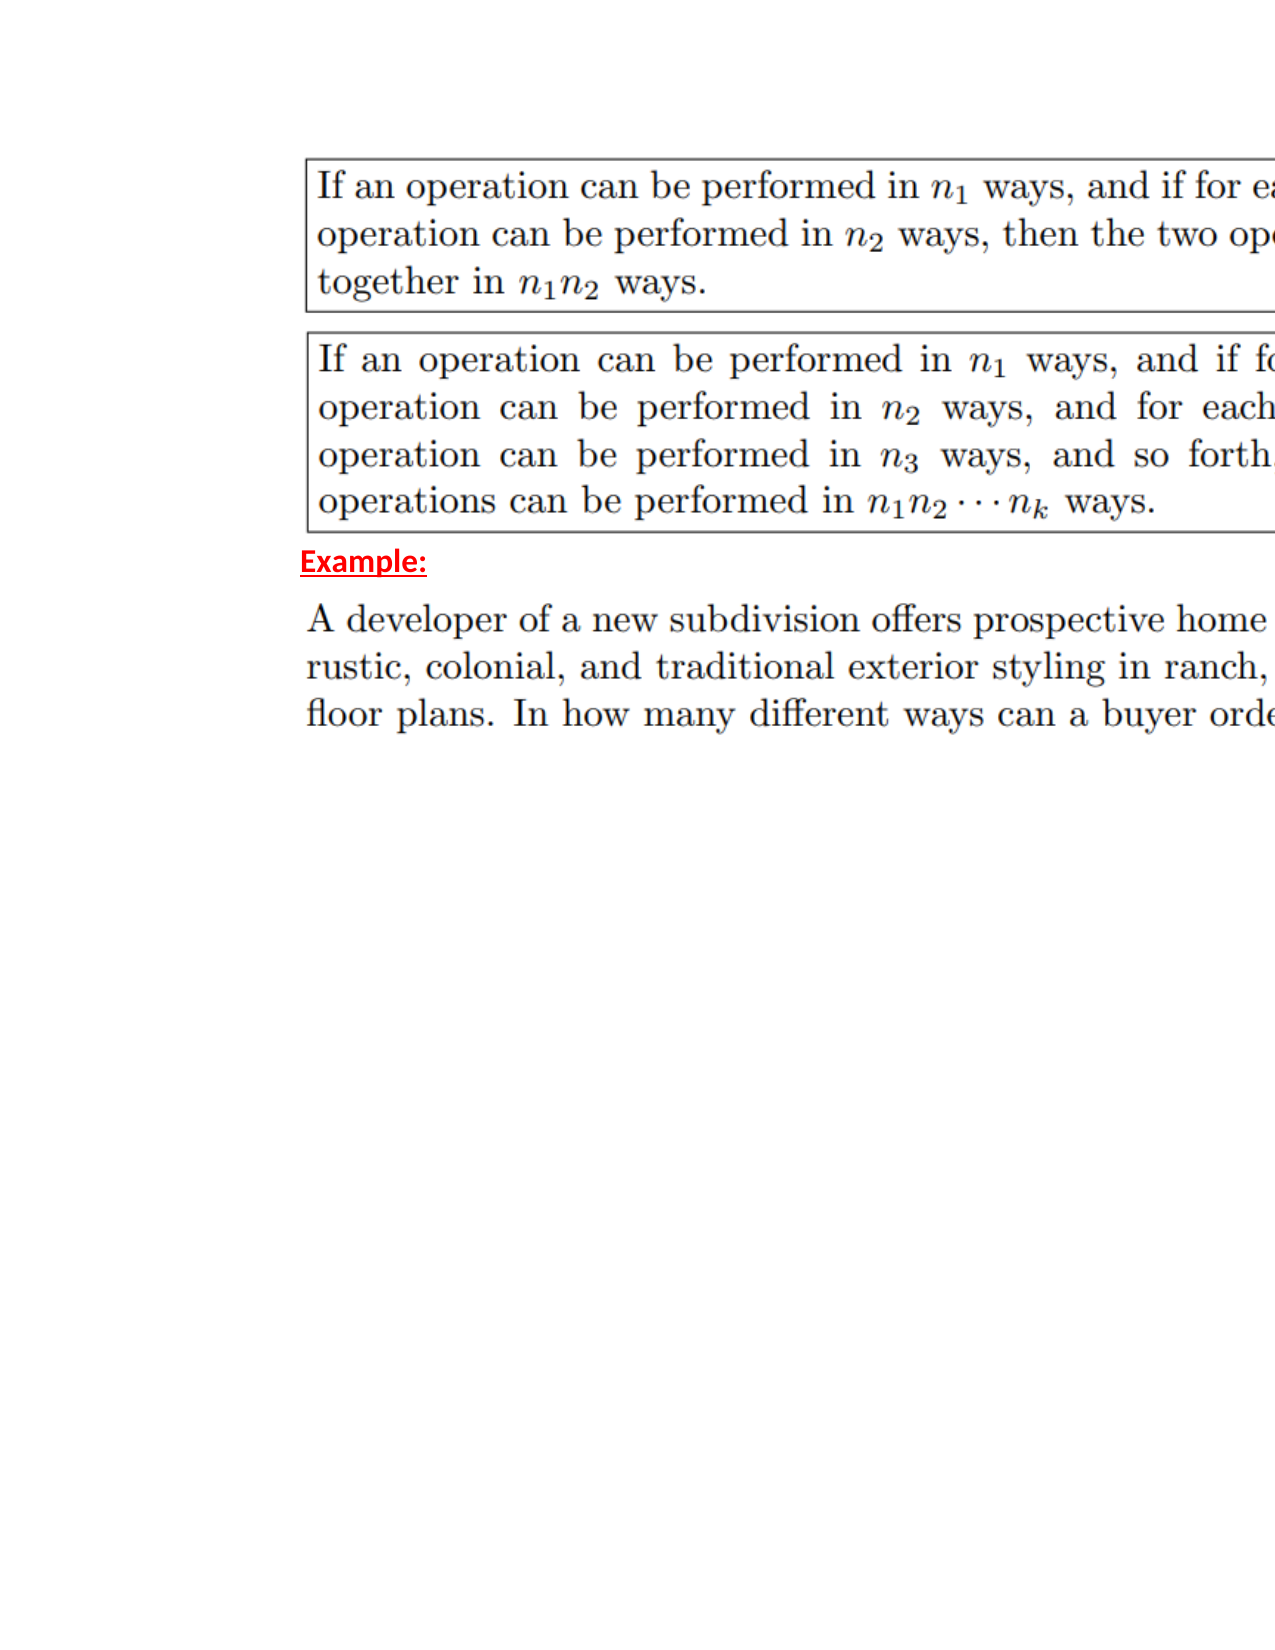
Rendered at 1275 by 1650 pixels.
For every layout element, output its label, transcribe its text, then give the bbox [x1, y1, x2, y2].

picture [300, 150, 1275, 541]
text Example: [262, 540, 1125, 581]
picture [300, 580, 1275, 754]
